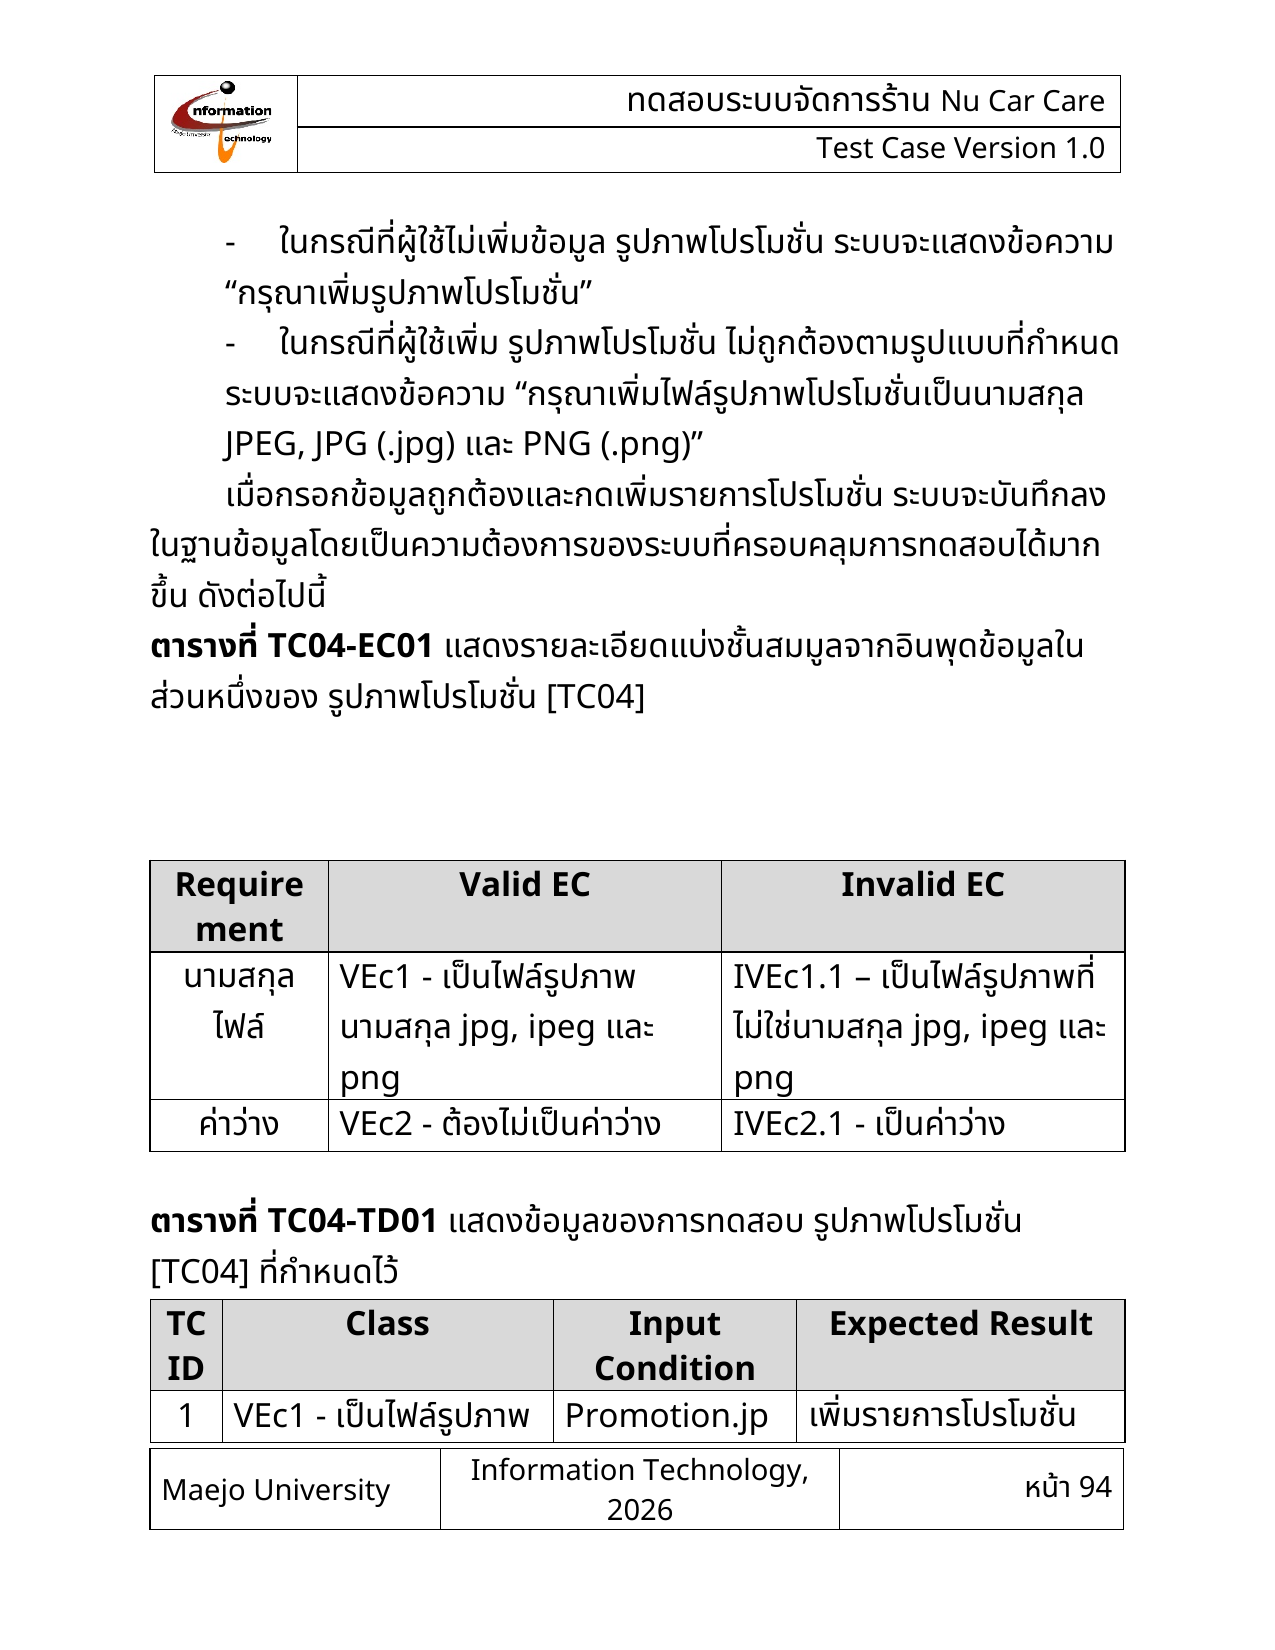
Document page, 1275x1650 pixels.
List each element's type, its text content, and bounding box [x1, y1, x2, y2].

text ตารางที่ TC04-TD01 แสดงข้อมูลของการทดสอบ รูปภาพโปรโมชั่น [TC04] ที่กำหนดไว้ [150, 1197, 1125, 1298]
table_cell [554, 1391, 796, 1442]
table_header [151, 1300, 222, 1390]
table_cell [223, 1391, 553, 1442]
text - ในกรณีที่ผู้ใช้เพิ่ม รูปภาพโปรโมชั่น ไม่ถูกต้องตามรูปแบบที่กำหนด ระบบจะแสดงข้อความ “กรุณาเพิ่มไฟล์รูปภาพโปรโมชั่นเป็นนามสกุล JPEG, JPG (.jpg) และ PNG (.png)” [225, 319, 1125, 471]
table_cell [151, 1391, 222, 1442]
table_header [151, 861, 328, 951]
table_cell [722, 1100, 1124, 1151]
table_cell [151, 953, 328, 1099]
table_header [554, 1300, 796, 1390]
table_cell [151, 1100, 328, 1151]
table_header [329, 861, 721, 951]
text ตารางที่ TC04-EC01 แสดงรายละเอียดแบ่งชั้นสมมูลจากอินพุดข้อมูลในส่วนหนึ่งของ รูปภาพโปรโมชั่น [TC04] [150, 622, 1125, 723]
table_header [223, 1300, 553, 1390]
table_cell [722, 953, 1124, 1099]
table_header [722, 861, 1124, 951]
text เมื่อกรอกข้อมูลถูกต้องและกดเพิ่มรายการโปรโมชั่น ระบบจะบันทึกลงในฐานข้อมูลโดยเป็นความต้องการของระบบที่ครอบคลุมการทดสอบได้มากขึ้น ดังต่อไปนี้ [150, 471, 1125, 622]
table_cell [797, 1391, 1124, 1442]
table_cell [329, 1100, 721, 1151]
text - ในกรณีที่ผู้ใช้ไม่เพิ่มข้อมูล รูปภาพโปรโมชั่น ระบบจะแสดงข้อความ “กรุณาเพิ่มรูปภาพโปรโมชั่น” [225, 218, 1125, 319]
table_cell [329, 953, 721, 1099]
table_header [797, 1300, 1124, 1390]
picture [170, 81, 272, 163]
